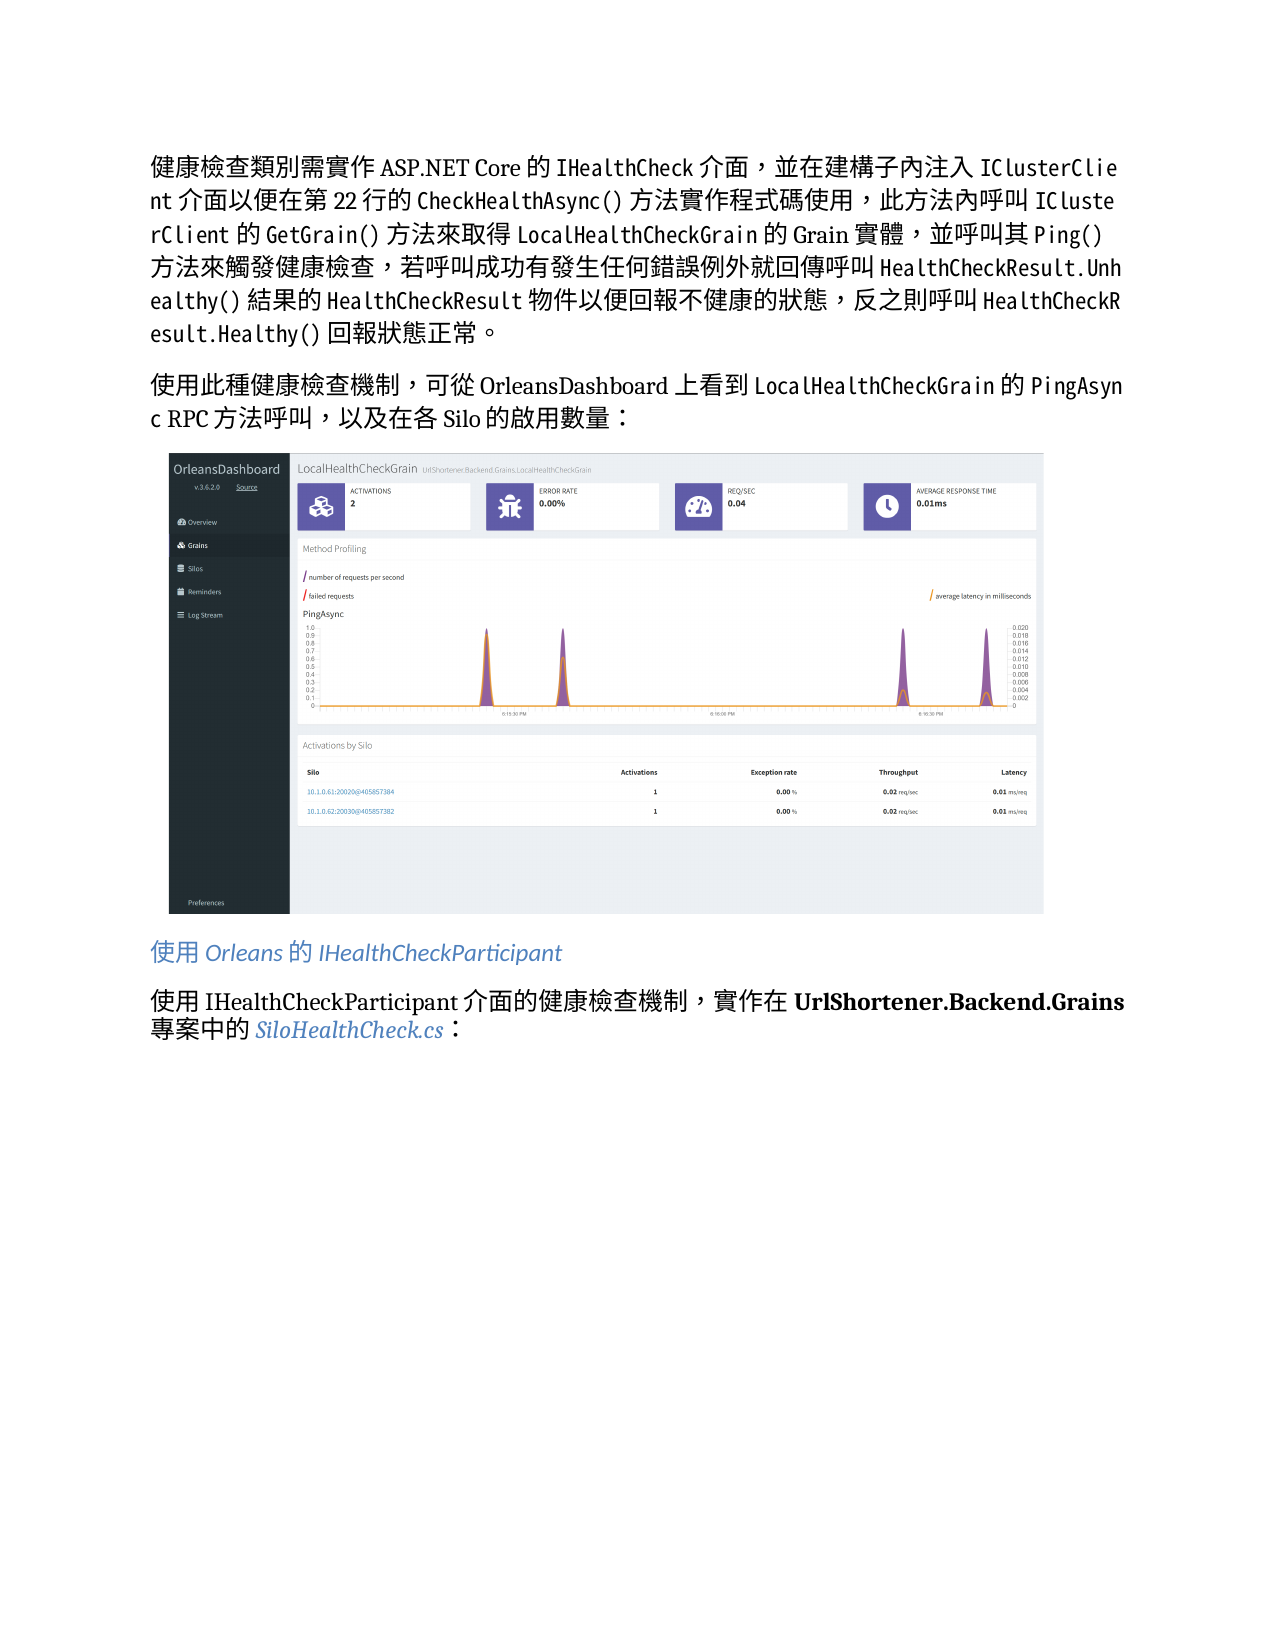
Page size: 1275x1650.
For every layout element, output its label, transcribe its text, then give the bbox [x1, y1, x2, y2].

text 健康檢查類別需實作ASP.NET Core的 IHealthCheck 介面，並在建構子內注入 IClusterClient 介面以便在第22行的 CheckHealthAsync() 方法實作程式碼使用，此方法內呼叫 IClusterClient 的 GetGrain() 方法來取得 LocalHealthCheckGrain 的Grain實體，並呼叫其 Ping() 方法來觸發健康檢查，若呼叫成功有發生任何錯誤例外就回傳呼叫 HealthCheckResult.Unhealthy() 結果的 HealthCheckResult 物件以便回報不健康的狀態，反之則呼叫 HealthCheckResult.Healthy() 回報狀態正常。 [150, 150, 1125, 349]
text 使用此種健康檢查機制，可從OrleansDashboard上看到 LocalHealthCheckGrain 的 PingAsync RPC方法呼叫，以及在各Silo的啟用數量： [150, 368, 1125, 434]
picture [168, 453, 1044, 914]
text 使用IHealthCheckParticipant介面的健康檢查機制，實作在 UrlShortener.Backend.Grains 專案中的 SiloHealthCheck.cs： [150, 988, 1125, 1045]
subtitle 使用Orleans的IHealthCheckParticipant [150, 935, 1125, 969]
